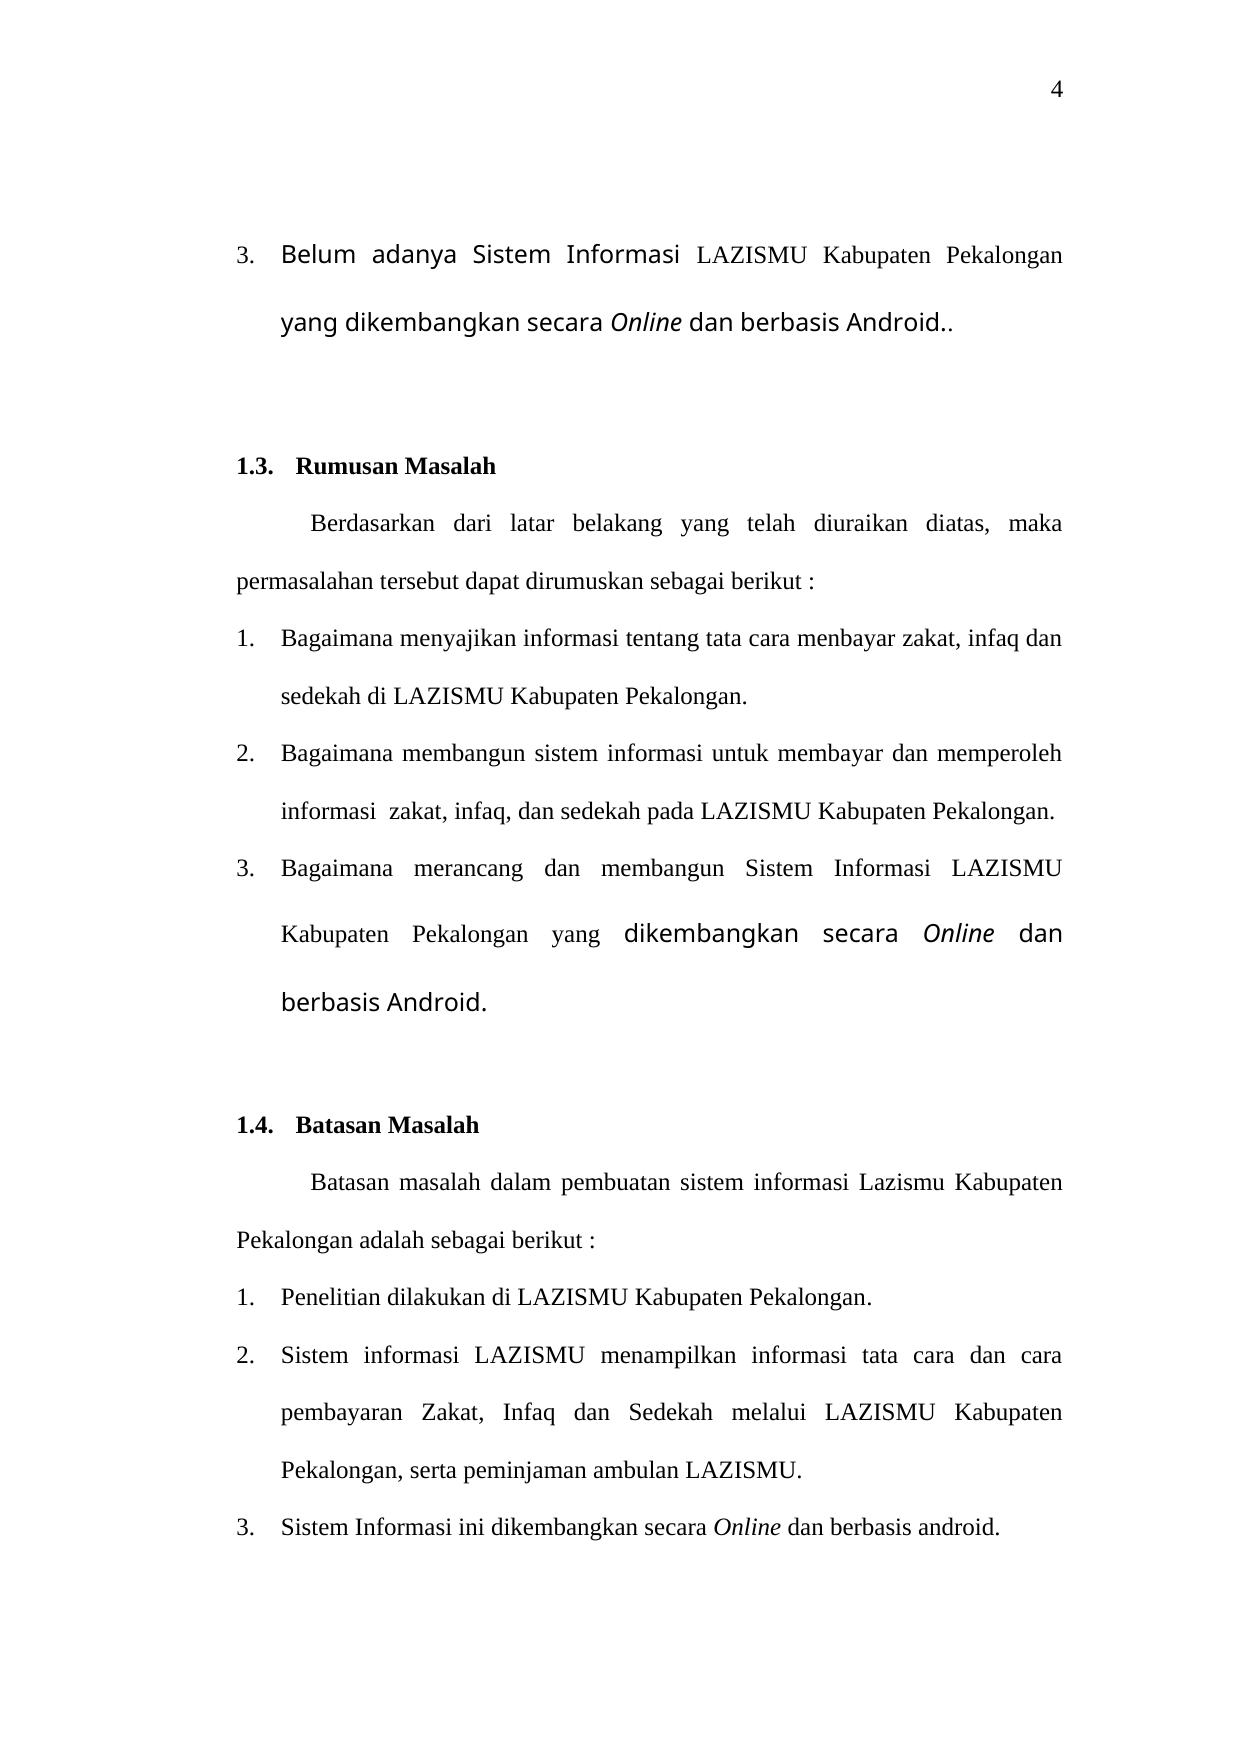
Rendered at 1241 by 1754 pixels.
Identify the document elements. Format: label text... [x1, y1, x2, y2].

list Penelitian dilakukan di LAZISMU Kabupaten Pekalongan. [236, 1282, 1063, 1311]
list Berdasarkan dari latar belakang yang telah diuraikan diatas, maka permasalahan tersebut dapat dirumuskan sebagai berikut : [236, 508, 1063, 594]
list Batasan masalah dalam pembuatan sistem informasi Lazismu Kabupaten Pekalongan adalah sebagai berikut : [236, 1167, 1063, 1254]
list Sistem informasi LAZISMU menampilkan informasi tata cara dan cara pembayaran Zakat, Infaq dan Sedekah melalui LAZISMU Kabupaten Pekalongan, serta peminjaman ambulan LAZISMU. [236, 1340, 1063, 1484]
list Bagaimana menyajikan informasi tentang tata cara menbayar zakat, infaq dan sedekah di LAZISMU Kabupaten Pekalongan. [236, 623, 1063, 709]
list Sistem Informasi ini dikembangkan secara Online dan berbasis android. [236, 1512, 1063, 1541]
subtitle Batasan Masalah [236, 1110, 1063, 1139]
list Bagaimana merancang dan membangun Sistem Informasi LAZISMU Kabupaten Pekalongan yang dikembangkan secara Online dan berbasis Android. [236, 853, 1063, 1018]
list Bagaimana membangun sistem informasi untuk membayar dan memperoleh informasi zakat, infaq, dan sedekah pada LAZISMU Kabupaten Pekalongan. [236, 738, 1063, 824]
list Belum adanya Sistem Informasi LAZISMU Kabupaten Pekalongan yang dikembangkan secara Online dan berbasis Android.. [236, 236, 1063, 338]
subtitle Rumusan Masalah [236, 451, 1063, 479]
